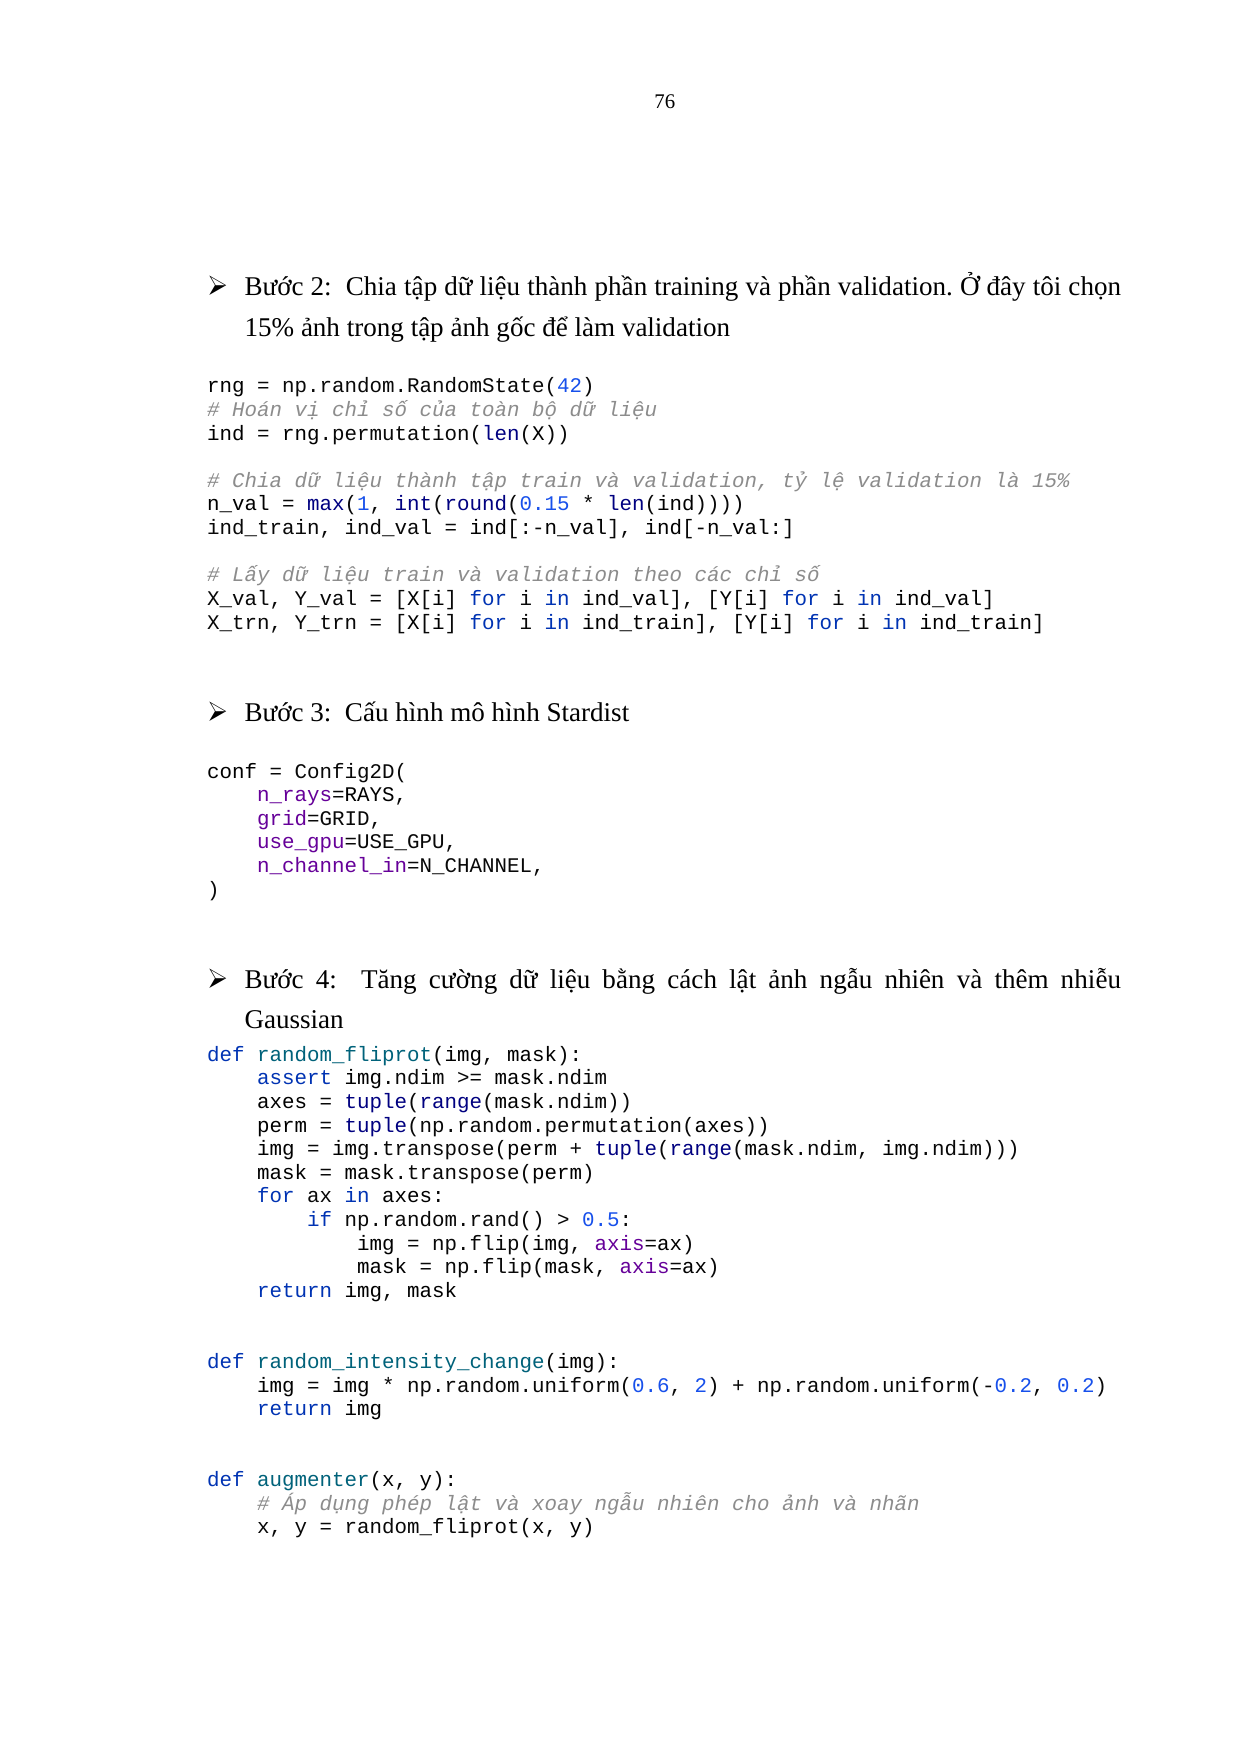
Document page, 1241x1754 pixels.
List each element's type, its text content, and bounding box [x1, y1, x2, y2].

text conf = Config2D( n_rays=RAYS, grid=GRID, use_gpu=USE_GPU, n_channel_in=N_CHANNEL, ) [207, 761, 1122, 902]
text rng = np.random.RandomState(42) # Hoán vị chỉ số của toàn bộ dữ liệu ind = rng.permutation(len(X)) # Chia dữ liệu thành tập train và validation, tỷ lệ validation là 15% n_val = max(1, int(round(0.15 * len(ind)))) ind_train, ind_val = ind[:-n_val], ind[-n_val:] # Lấy dữ liệu train và validation theo các chỉ số X_val, Y_val = [X[i] for i in ind_val], [Y[i] for i in ind_val] X_trn, Y_trn = [X[i] for i in ind_train], [Y[i] for i in ind_train] [207, 375, 1122, 635]
list Bước 4: Tăng cường dữ liệu bằng cách lật ảnh ngẫu nhiên và thêm nhiễu Gaussian [207, 963, 1122, 1034]
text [207, 1044, 1122, 1564]
list Bước 2: Chia tập dữ liệu thành phần training và phần validation. Ở đây tôi chọn 15% ảnh trong tập ảnh gốc để làm validation [207, 270, 1122, 342]
list Bước 3: Cấu hình mô hình Stardist [207, 696, 1122, 727]
